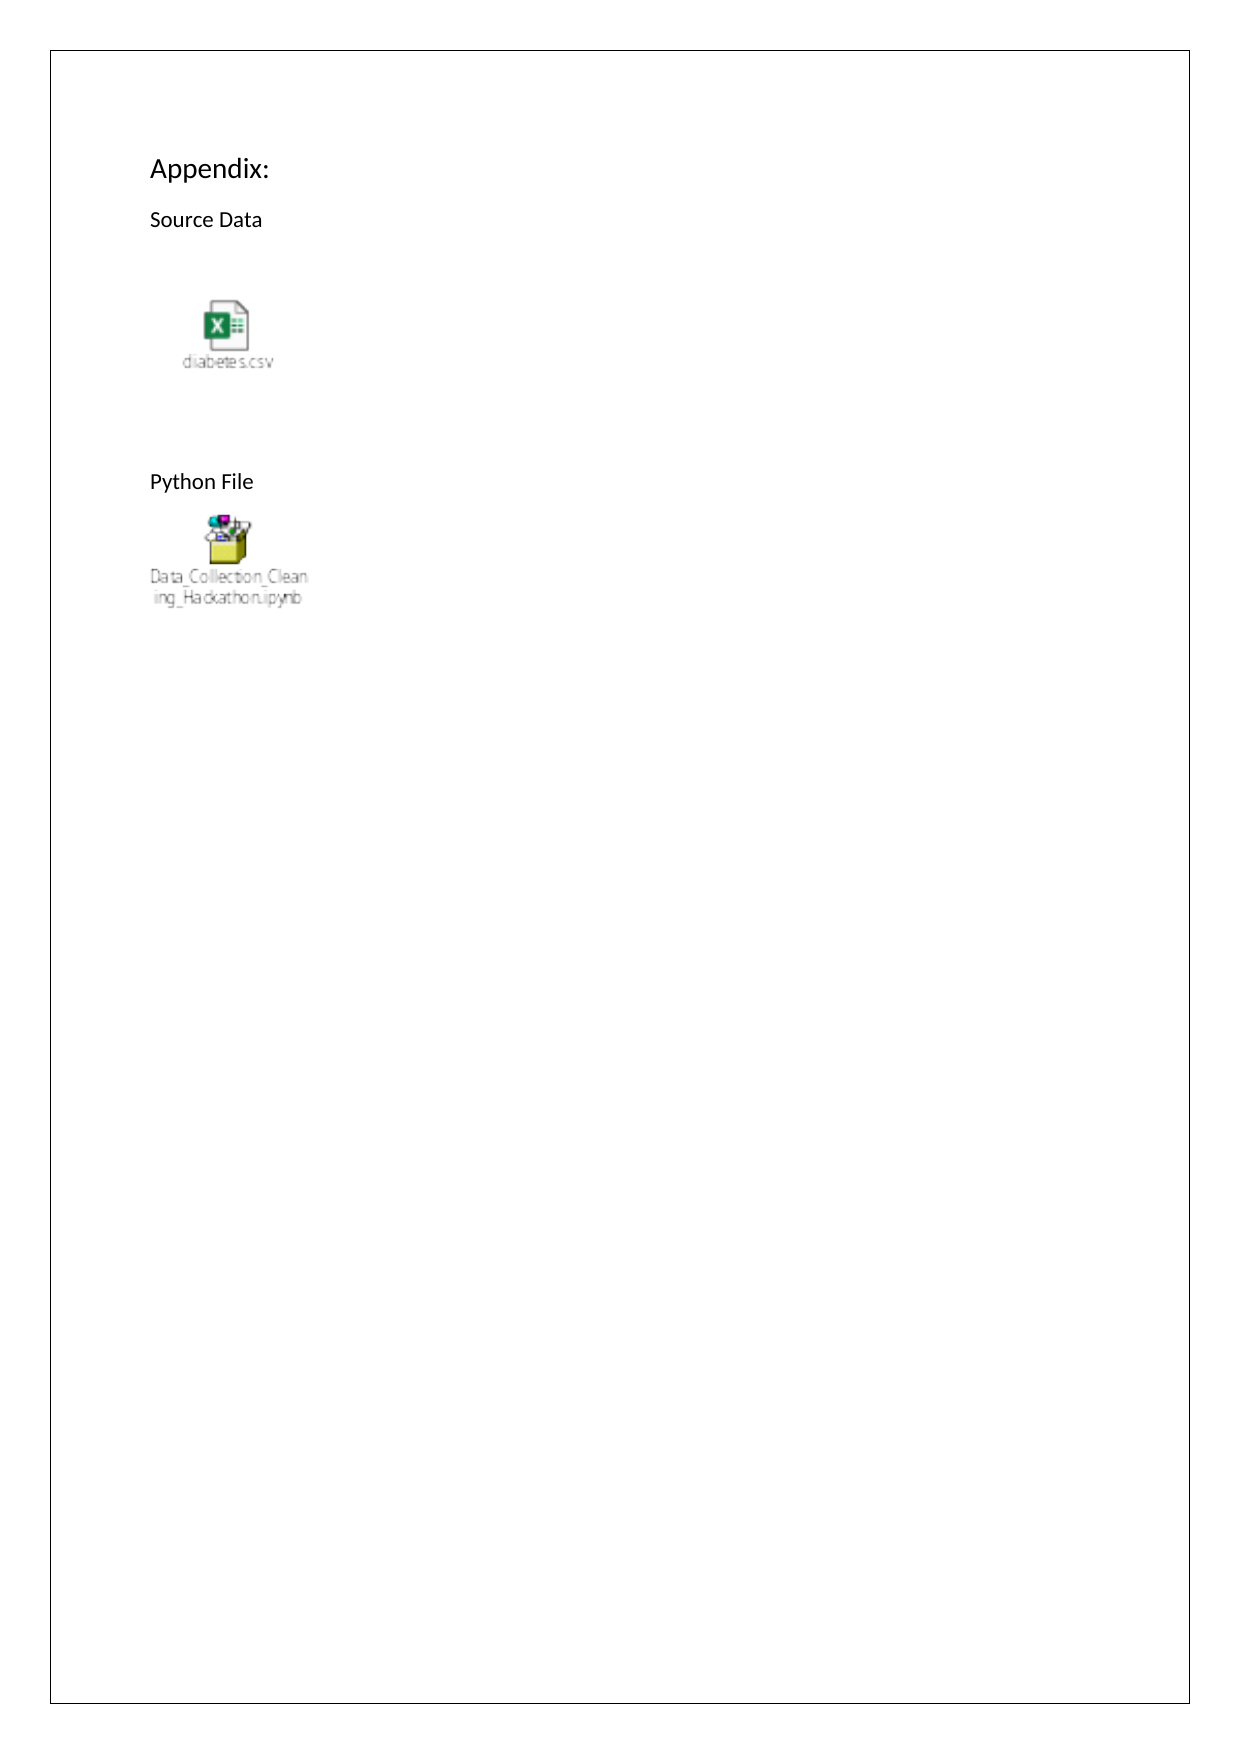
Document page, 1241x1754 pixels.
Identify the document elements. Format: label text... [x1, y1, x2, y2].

text Source Data [150, 205, 1090, 233]
text Appendix: [150, 150, 1090, 186]
text Python File [150, 467, 1090, 495]
